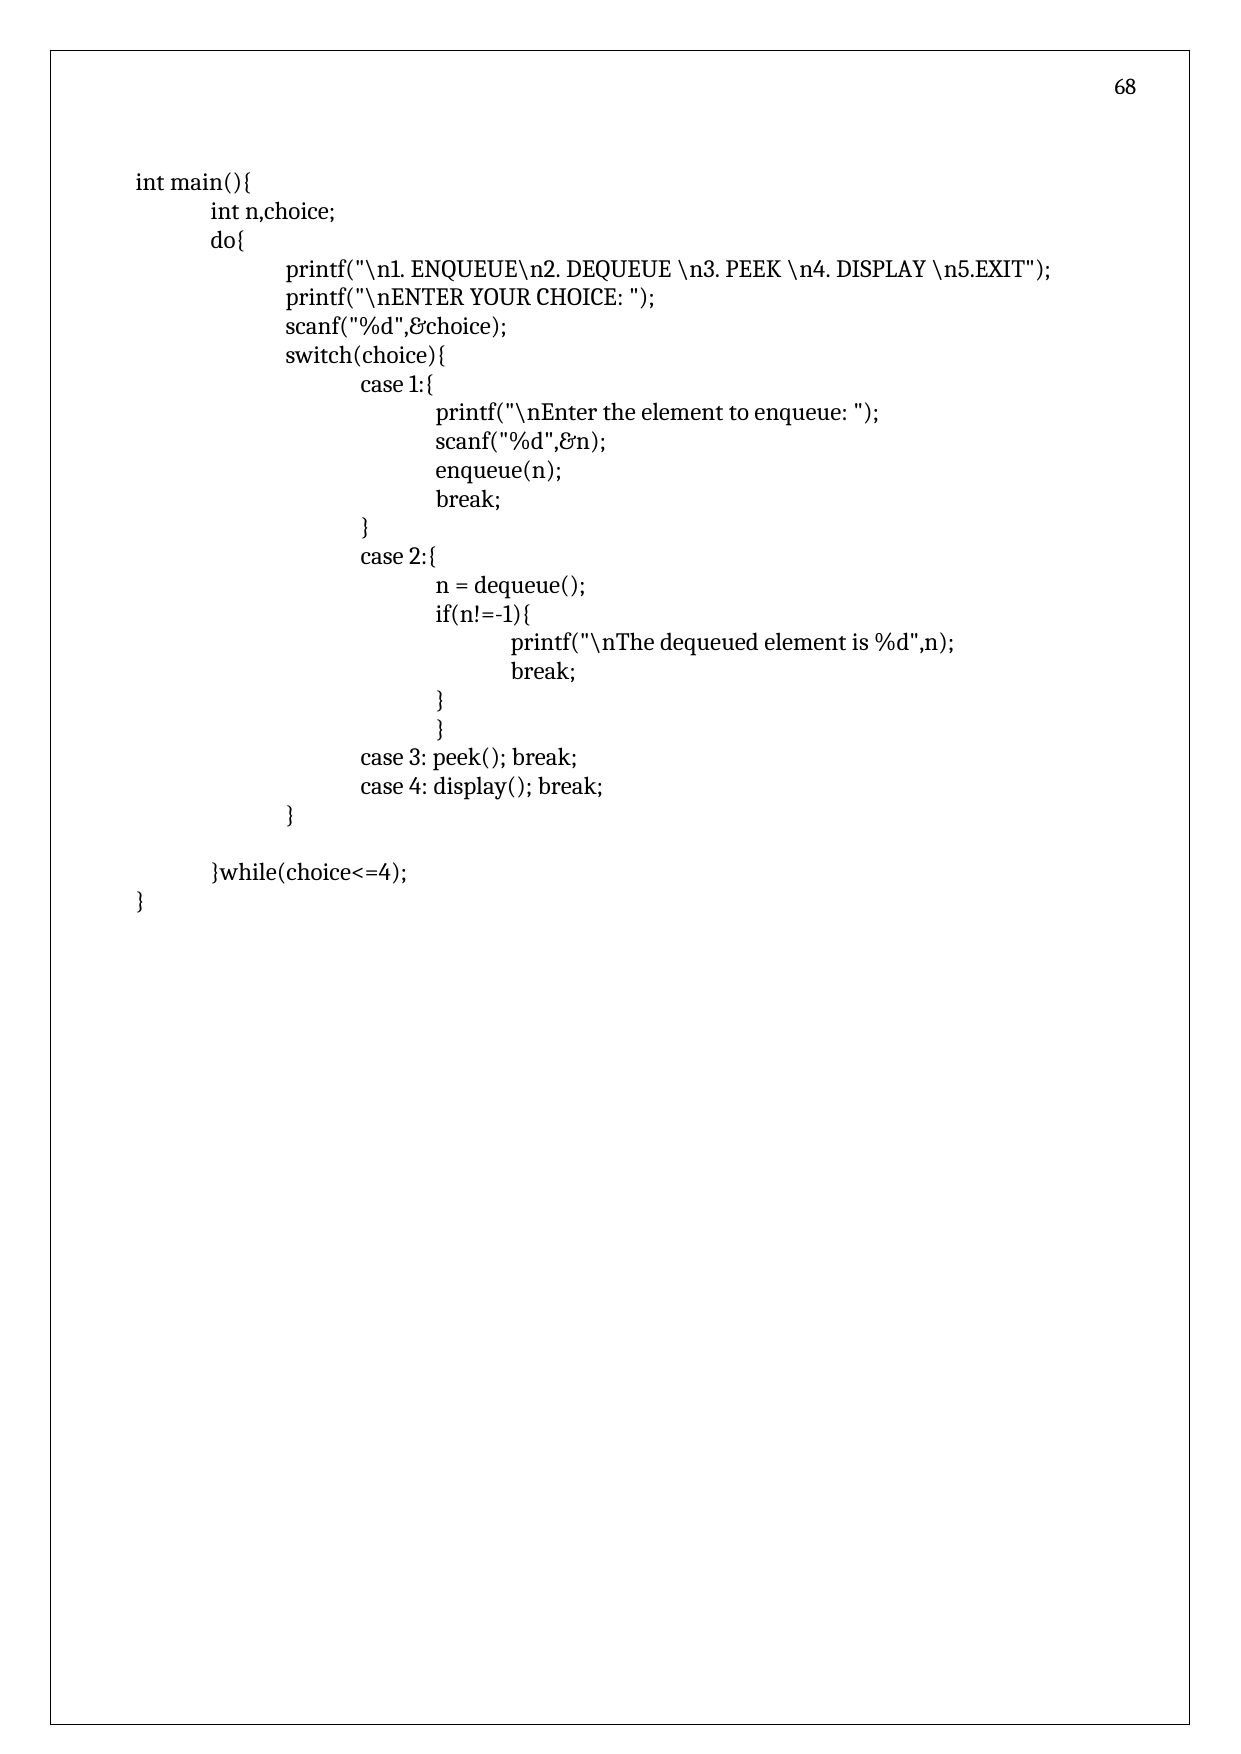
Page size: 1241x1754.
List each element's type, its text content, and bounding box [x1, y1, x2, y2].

text }while(choice<=4); [135, 858, 1136, 887]
text break; [135, 657, 1136, 686]
text } [135, 801, 1136, 829]
text } [135, 513, 1136, 542]
text case 2:{ [135, 542, 1136, 571]
text printf("\n1. ENQUEUE\n2. DEQUEUE \n3. PEEK \n4. DISPLAY \n5.EXIT"); [135, 254, 1136, 283]
text } [135, 714, 1136, 743]
text switch(choice){ [135, 341, 1136, 369]
text enqueue(n); [135, 456, 1136, 484]
text if(n!=-1){ [135, 599, 1136, 628]
text case 4: display(); break; [135, 772, 1136, 801]
text do{ [135, 226, 1136, 254]
text scanf("%d",&n); [135, 427, 1136, 456]
text scanf("%d",&choice); [135, 312, 1136, 341]
text printf("\nENTER YOUR CHOICE: "); [135, 283, 1136, 312]
text case 3: peek(); break; [135, 743, 1136, 772]
text printf("\nEnter the element to enqueue: "); [135, 398, 1136, 427]
text break; [135, 484, 1136, 513]
text printf("\nThe dequeued element is %d",n); [135, 628, 1136, 657]
text case 1:{ [135, 369, 1136, 398]
text n = dequeue(); [135, 571, 1136, 599]
text int main(){ [135, 168, 1136, 197]
text } [135, 686, 1136, 714]
text } [135, 887, 1136, 916]
text int n,choice; [135, 197, 1136, 226]
